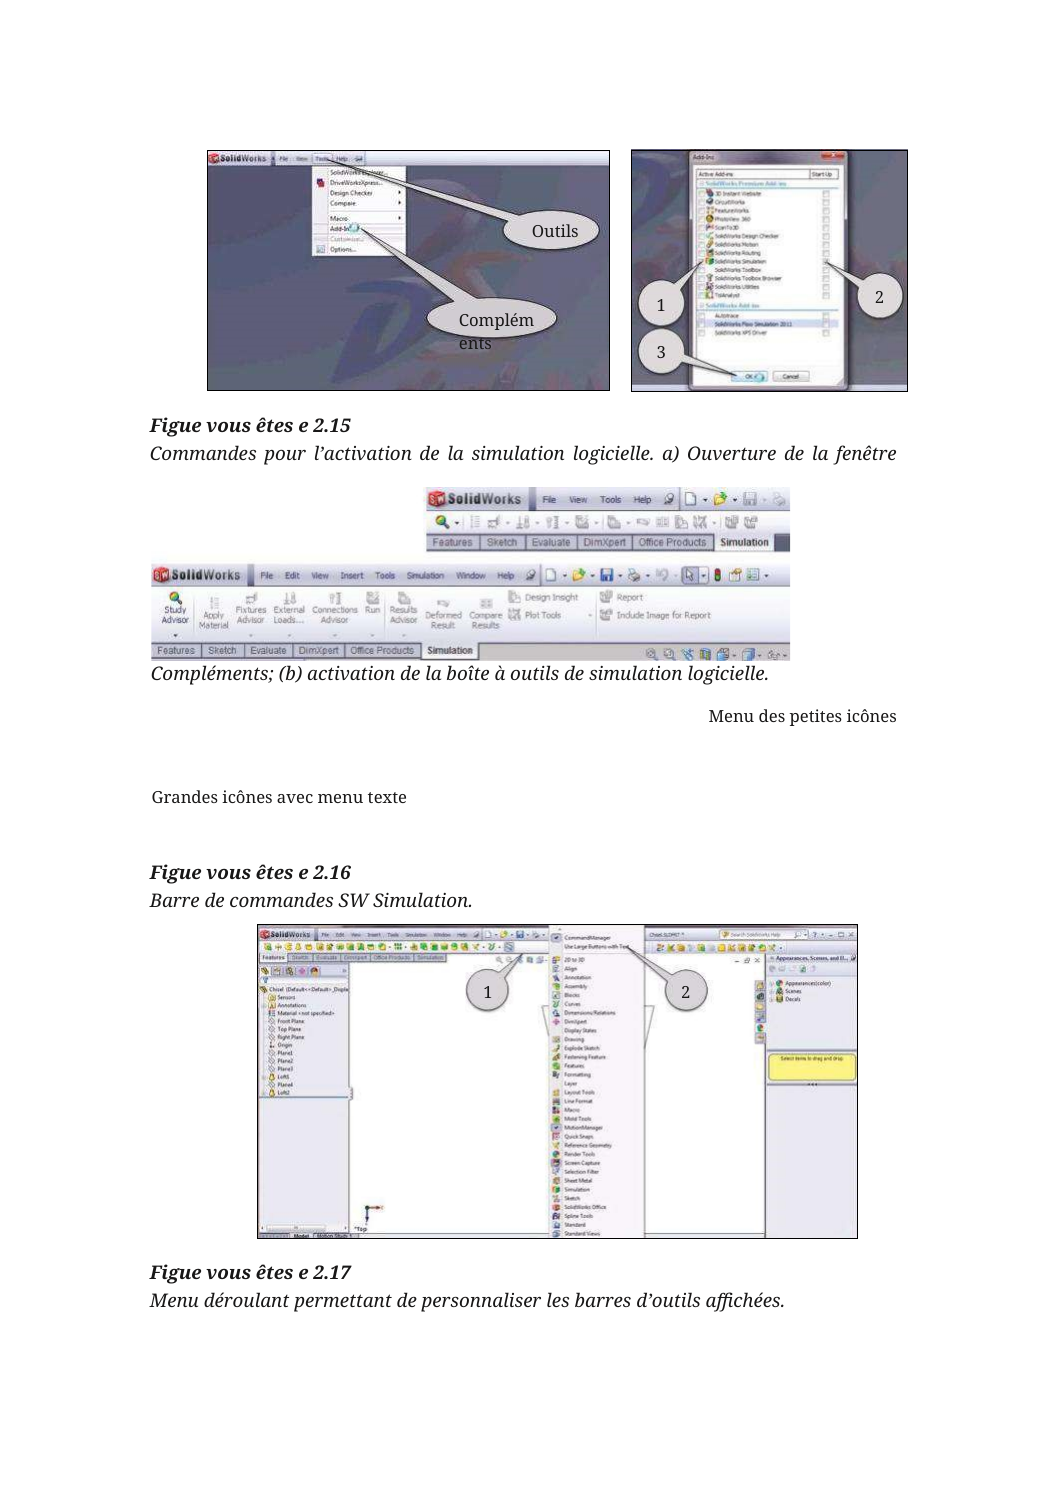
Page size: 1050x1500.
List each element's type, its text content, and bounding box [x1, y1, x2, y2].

text Grandes icônes avec menu texte [151, 786, 900, 809]
picture [208, 151, 609, 390]
picture [632, 151, 907, 391]
text Menu déroulant permettant de personnaliser les barres d’outils affichées. [149, 1287, 898, 1313]
subtitle Figue vous êtes e 2.16 [149, 860, 900, 885]
text Barre de commandes SW Simulation. [149, 887, 898, 913]
subtitle Figue vous êtes e 2.17 [149, 1259, 900, 1285]
text Menu des petites icônes [151, 705, 897, 728]
picture [151, 487, 791, 661]
picture [258, 925, 857, 1238]
subtitle Figue vous êtes e 2.15 [149, 412, 900, 437]
